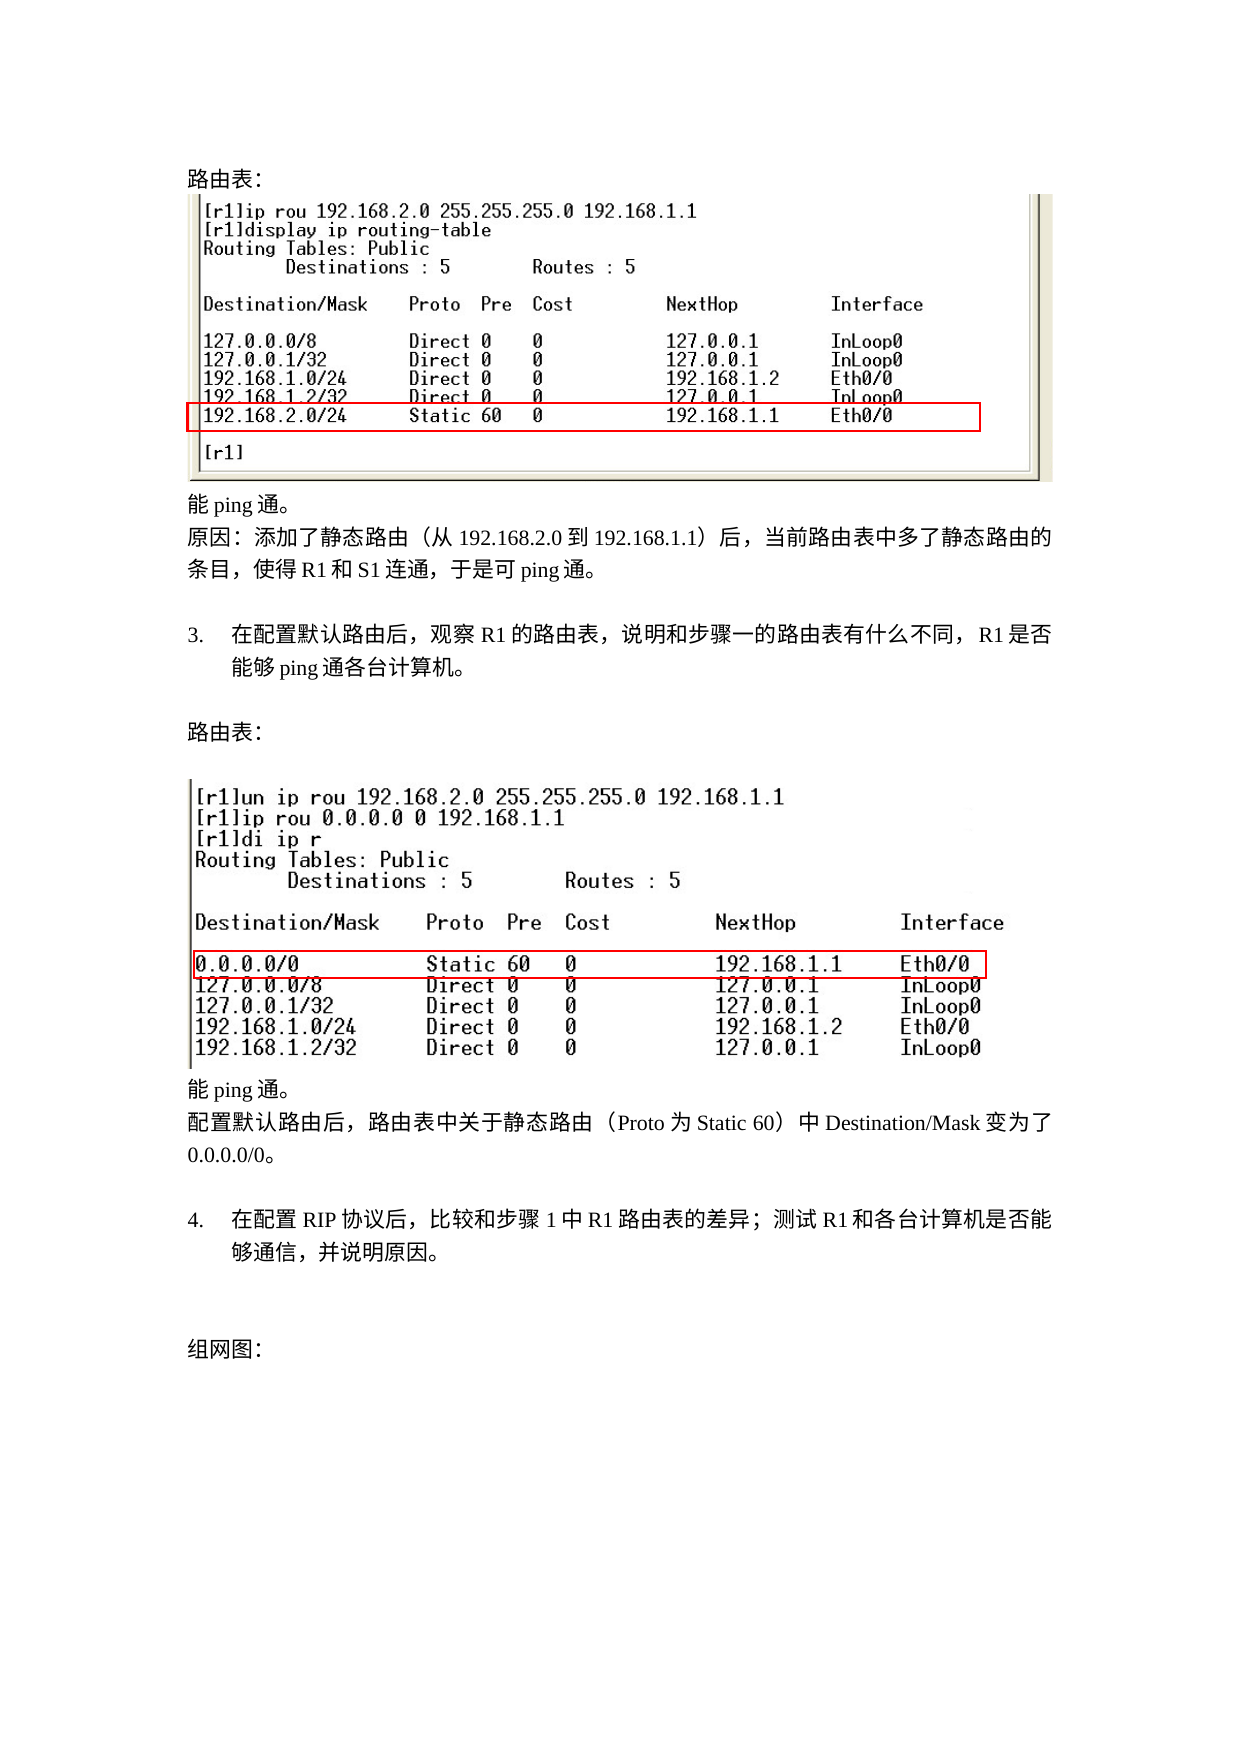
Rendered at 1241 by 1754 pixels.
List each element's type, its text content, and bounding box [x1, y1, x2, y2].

text 能ping通。 [187, 1072, 1053, 1104]
text 原因：添加了静态路由（从192.168.2.0到192.168.1.1）后，当前路由表中多了静态路由的条目，使得R1和S1连通，于是可ping通。 [187, 519, 1053, 584]
picture [189, 404, 979, 430]
picture [187, 194, 1053, 482]
picture [187, 779, 1053, 1069]
text 路由表： [187, 162, 1053, 194]
text 能ping通。 [187, 487, 1053, 519]
list 在配置默认路由后，观察R1的路由表，说明和步骤一的路由表有什么不同，R1是否能够ping通各台计算机。 [187, 617, 1053, 682]
text 配置默认路由后，路由表中关于静态路由（Proto为Static 60）中Destination/Mask变为了0.0.0.0/0。 [187, 1104, 1053, 1169]
text 组网图： [187, 1332, 1053, 1364]
text 路由表： [187, 714, 1053, 747]
list 在配置RIP协议后，比较和步骤1中R1路由表的差异；测试R1和各台计算机是否能够通信，并说明原因。 [187, 1202, 1053, 1267]
